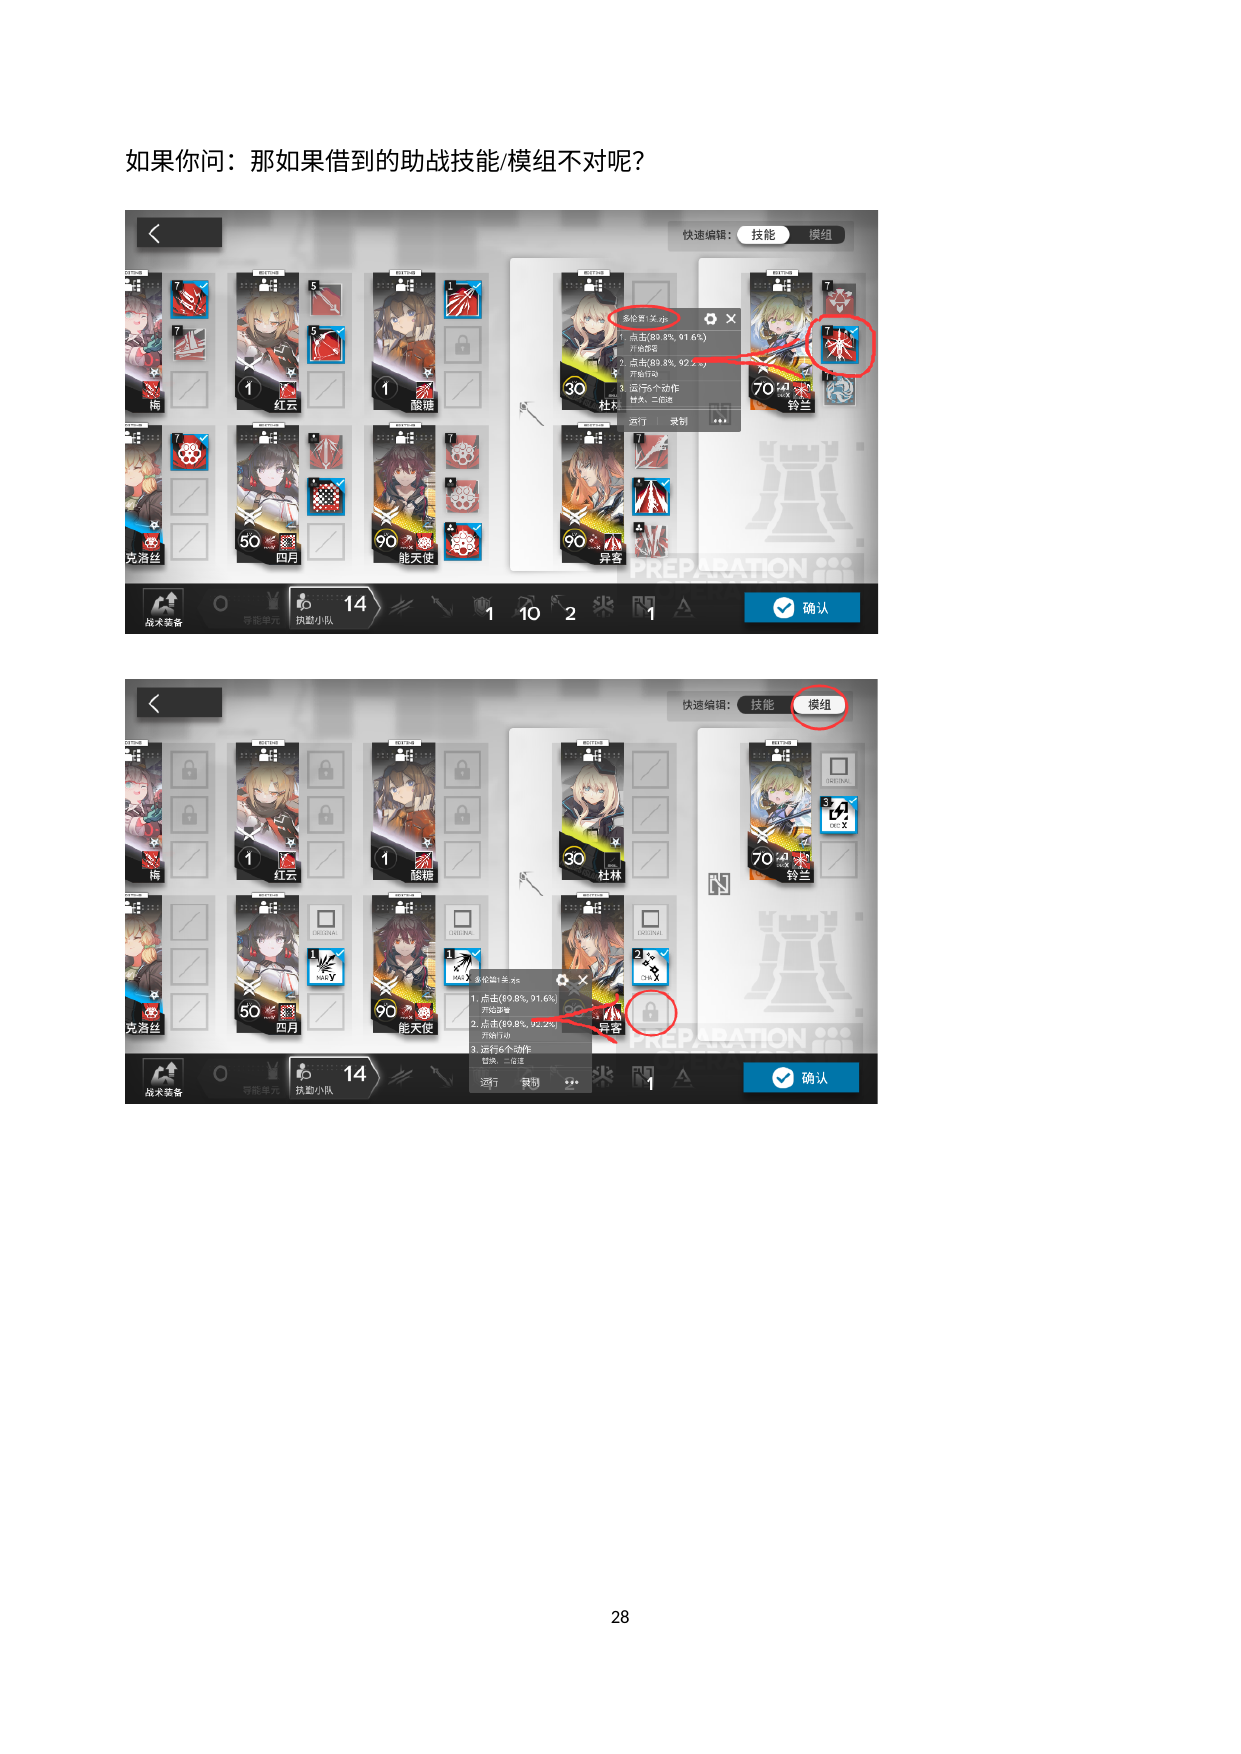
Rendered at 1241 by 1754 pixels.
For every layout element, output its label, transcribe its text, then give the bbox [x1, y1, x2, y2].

picture [125, 679, 878, 1104]
picture [125, 210, 879, 634]
text 如果你问：那如果借到的助战技能/模组不对呢？ [75, 127, 1165, 192]
